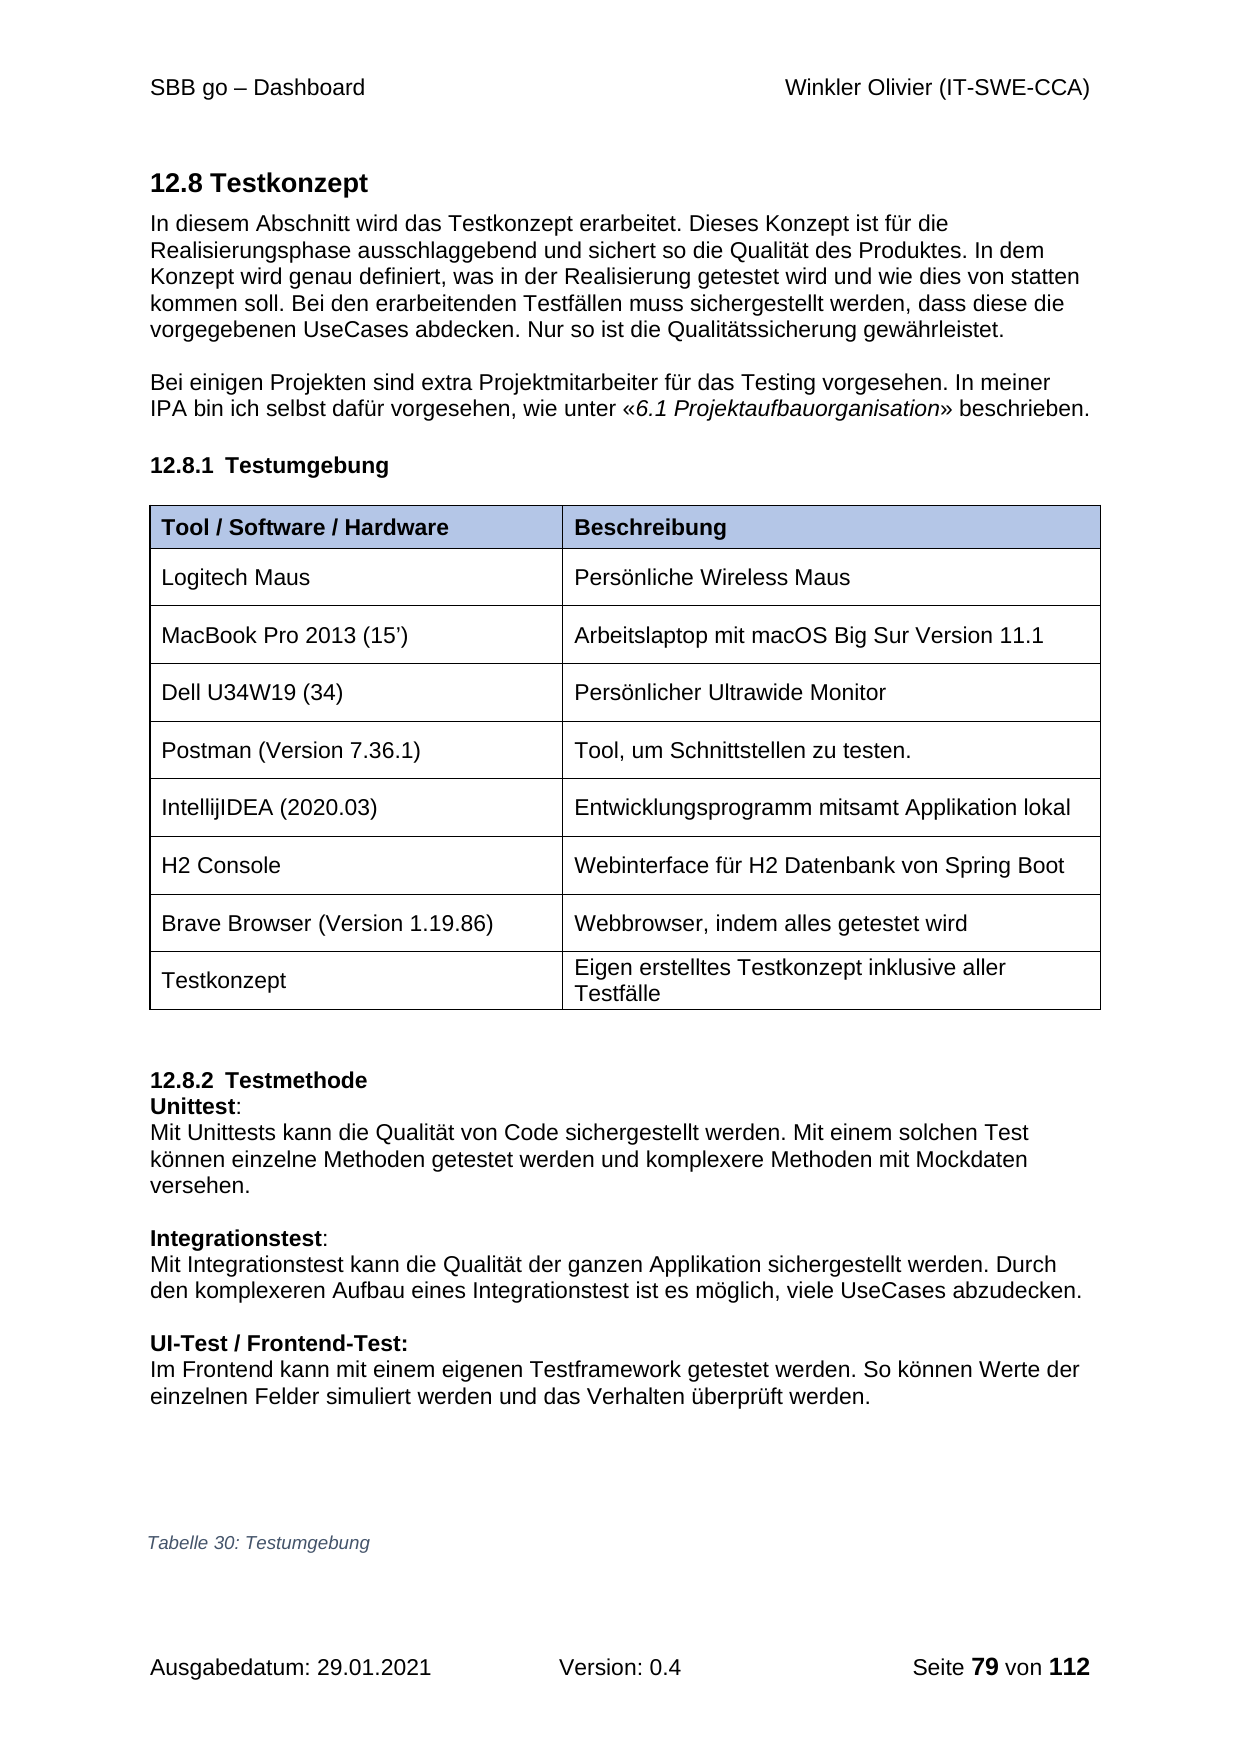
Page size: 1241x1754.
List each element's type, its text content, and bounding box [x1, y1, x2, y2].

table_cell IntellijIDEA (2020.03) [151, 779, 562, 836]
subtitle Testkonzept [150, 167, 1090, 198]
table_cell Dell U34W19 (34) [151, 664, 562, 721]
table_cell Tool, um Schnittstellen zu testen. [563, 722, 1100, 778]
table_cell Persönliche Wireless Maus [563, 549, 1100, 605]
table_cell Postman (Version 7.36.1) [151, 722, 562, 778]
table_cell Testkonzept [151, 952, 562, 1009]
table_cell Logitech Maus [151, 549, 562, 605]
table_cell H2 Console [151, 837, 562, 893]
table_header Tool / Software / Hardware [151, 506, 562, 548]
text In diesem Abschnitt wird das Testkonzept erarbeitet. Dieses Konzept ist für die Realisierungsphase ausschlaggebend und sichert so die Qualität des Produktes. In dem Konzept wird genau definiert, was in der Realisierung getestet wird und wie dies von statten kommen soll. Bei den erarbeitenden Testfällen muss sichergestellt werden, dass diese die vorgegebenen UseCases abdecken. Nur so ist die Qualitätssicherung gewährleistet. [150, 210, 1090, 342]
table_cell Brave Browser (Version 1.19.86) [151, 895, 562, 951]
table_cell Webinterface für H2 Datenbank von Spring Boot [563, 837, 1100, 893]
table_header Beschreibung [563, 506, 1100, 548]
text Tabelle 30: Testumgebung [147, 1532, 372, 1553]
text Unittest: [150, 1093, 1090, 1119]
table_cell Persönlicher Ultrawide Monitor [563, 664, 1100, 721]
text Mit Unittests kann die Qualität von Code sichergestellt werden. Mit einem solchen Test können einzelne Methoden getestet werden und komplexere Methoden mit Mockdaten versehen. [150, 1119, 1090, 1198]
table_cell Webbrowser, indem alles getestet wird [563, 895, 1100, 951]
subtitle Testumgebung [150, 452, 1090, 478]
table_cell Eigen erstelltes Testkonzept inklusive aller Testfälle [563, 952, 1100, 1009]
table_cell Entwicklungsprogramm mitsamt Applikation lokal [563, 779, 1100, 836]
text Im Frontend kann mit einem eigenen Testframework getestet werden. So können Werte der einzelnen Felder simuliert werden und das Verhalten überprüft werden. [150, 1356, 1090, 1409]
subtitle Testmethode [150, 1067, 1090, 1093]
text Mit Integrationstest kann die Qualität der ganzen Applikation sichergestellt werden. Durch den komplexeren Aufbau eines Integrationstest ist es möglich, viele UseCases abzudecken. [150, 1251, 1090, 1304]
text Integrationstest: [150, 1225, 1090, 1251]
table_cell MacBook Pro 2013 (15’) [151, 606, 562, 663]
text Bei einigen Projekten sind extra Projektmitarbeiter für das Testing vorgesehen. In meiner IPA bin ich selbst dafür vorgesehen, wie unter «6.1 Projektaufbauorganisation» beschrieben. [150, 368, 1090, 421]
text UI-Test / Frontend-Test: [150, 1330, 1090, 1356]
table_cell Arbeitslaptop mit macOS Big Sur Version 11.1 [563, 606, 1100, 663]
